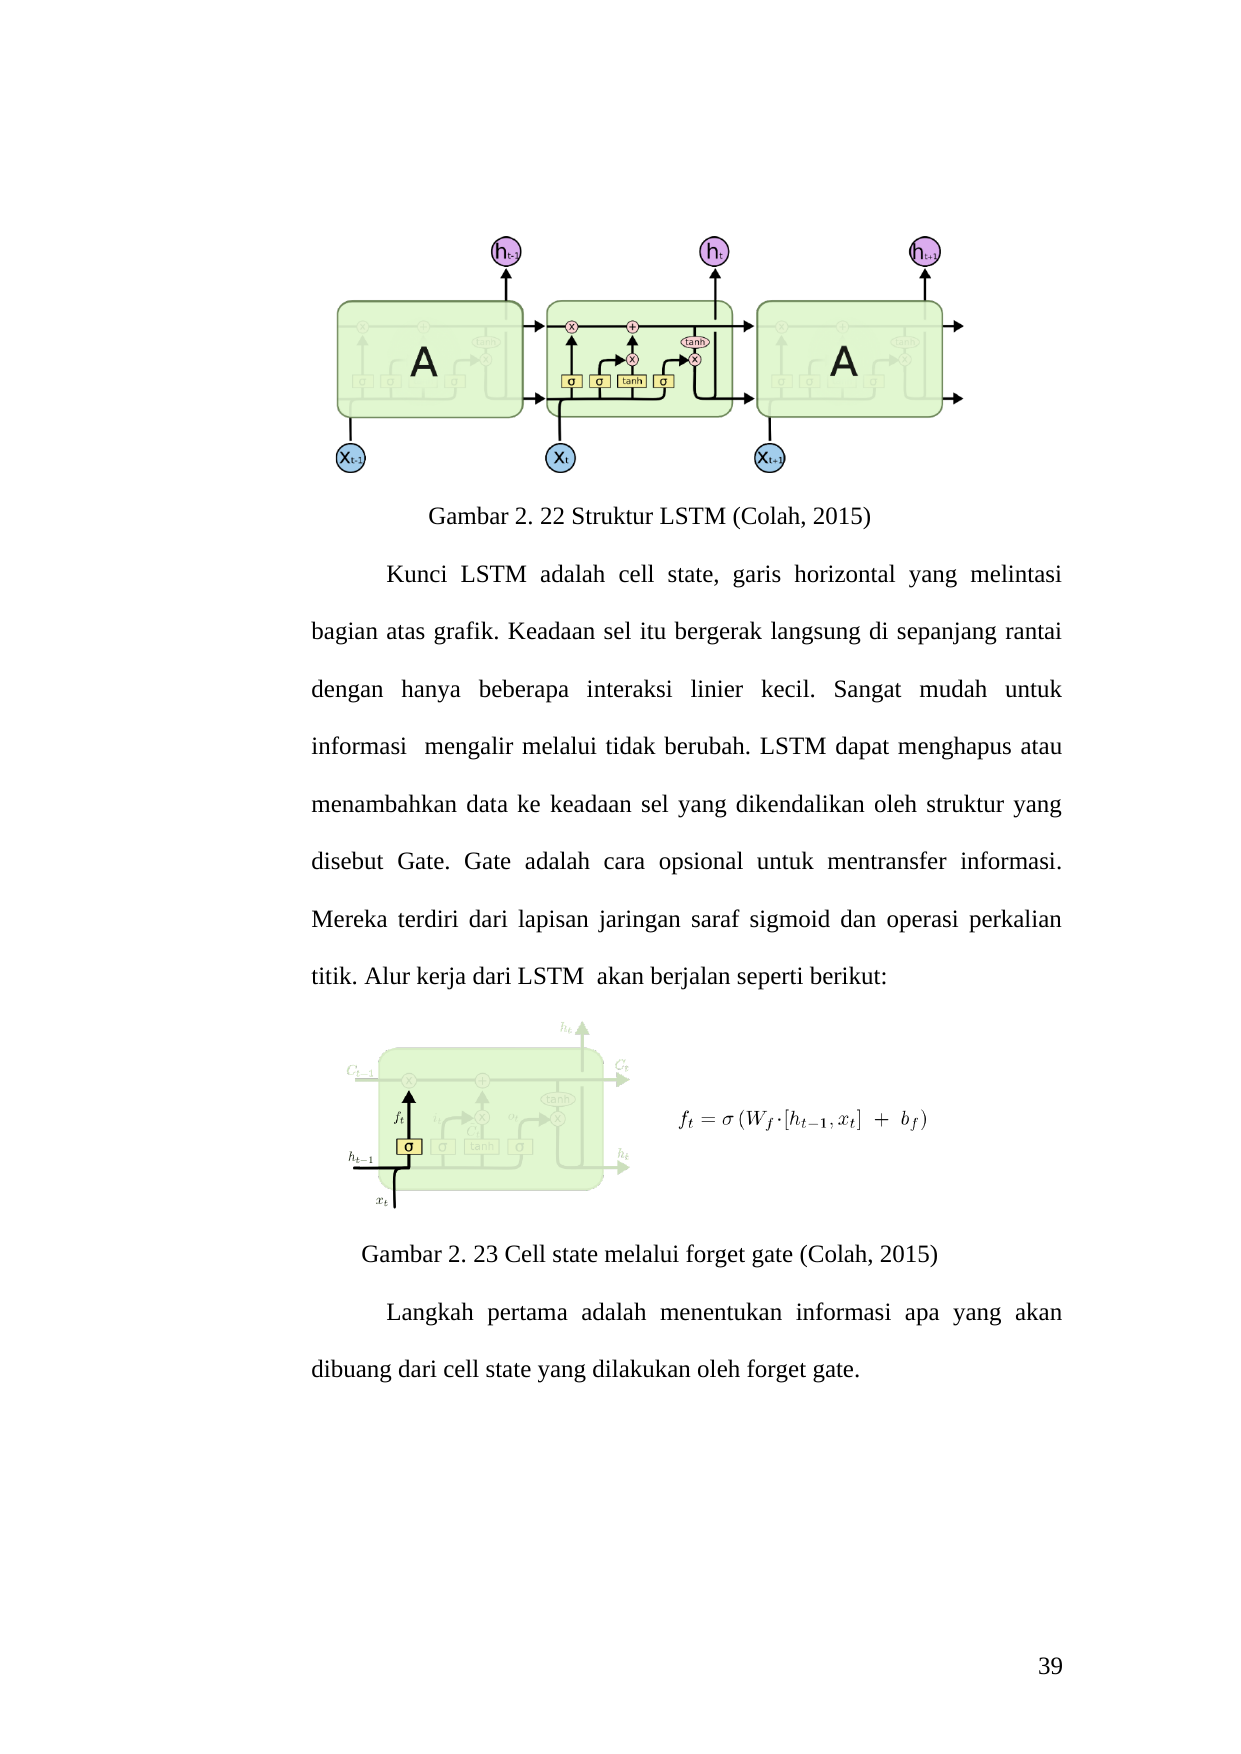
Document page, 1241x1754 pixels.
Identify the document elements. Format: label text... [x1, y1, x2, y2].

picture [339, 1018, 960, 1211]
picture [335, 236, 964, 473]
text Gambar 2. 22 Struktur LSTM [236, 501, 1063, 530]
text Gambar 2. 23 Cell state melalui forget gate [236, 1239, 1063, 1268]
list Langkah pertama adalah menentukan informasi apa yang akan dibuang dari cell state yang dilakukan oleh forget gate. [311, 1297, 1063, 1383]
list Kunci LSTM adalah cell state, garis horizontal yang melintasi bagian atas grafik. Keadaan sel itu bergerak langsung di sepanjang rantai dengan hanya beberapa interaksi linier kecil. Sangat mudah untuk informasi mengalir melalui tidak berubah. LSTM dapat menghapus atau menambahkan data ke keadaan sel yang dikendalikan oleh struktur yang disebut Gate. Gate adalah cara opsional untuk mentransfer informasi. Mereka terdiri dari lapisan jaringan saraf sigmoid dan operasi perkalian titik. Alur kerja dari LSTM akan berjalan seperti berikut: [311, 559, 1063, 990]
